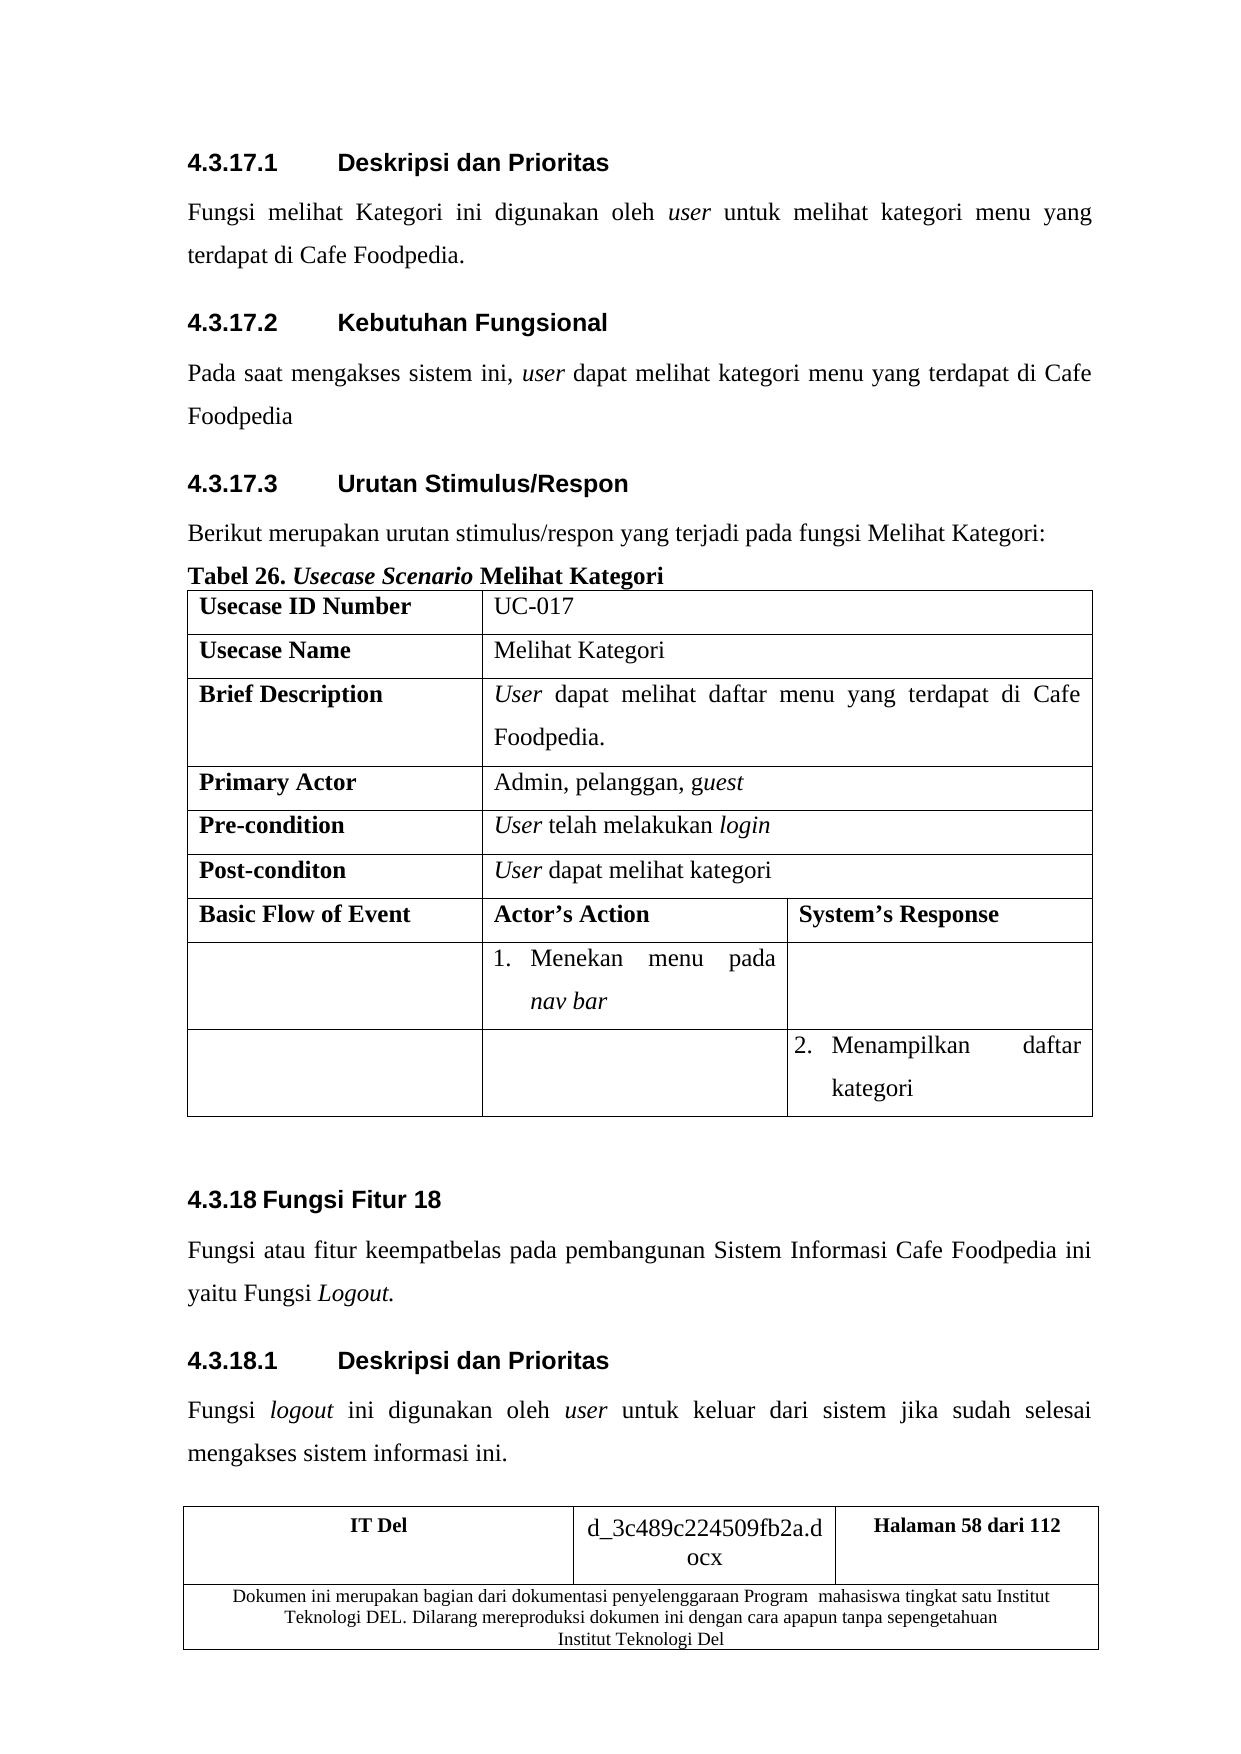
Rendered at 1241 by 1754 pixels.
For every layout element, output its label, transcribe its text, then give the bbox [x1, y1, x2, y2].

table_cell User dapat melihat daftar menu yang terdapat di Cafe Foodpedia. [483, 679, 1092, 766]
table_cell Menekan menu pada nav bar [483, 943, 787, 1029]
subtitle Urutan Stimulus/Respon [187, 469, 1092, 498]
table_cell Actor’s Action [483, 899, 787, 942]
table_cell User telah melakukan login [483, 811, 1092, 854]
subtitle Fungsi Fitur 18 [187, 1185, 1092, 1214]
subtitle Deskripsi dan Prioritas [187, 148, 1092, 176]
table_cell Usecase Name [188, 635, 482, 678]
table_cell Primary Actor [188, 767, 482, 809]
subtitle Kebutuhan Fungsional [187, 308, 1092, 337]
table_cell Brief Description [188, 679, 482, 766]
table_cell [483, 1030, 787, 1116]
table_cell Basic Flow of Event [188, 899, 482, 942]
table_cell [188, 943, 482, 1029]
table_cell Admin, pelanggan, guest [483, 767, 1092, 809]
table_cell Melihat Kategori [483, 635, 1092, 678]
table_cell User dapat melihat kategori [483, 855, 1092, 898]
text Fungsi logout ini digunakan oleh user untuk keluar dari sistem jika sudah selesai mengakses sistem informasi ini. [187, 1395, 1092, 1467]
table_cell Menampilkan daftar kategori [788, 1030, 1092, 1116]
table_header Usecase ID Number [188, 591, 482, 634]
text Berikut merupakan urutan stimulus/respon yang terjadi pada fungsi Melihat Kategori: [187, 518, 1092, 547]
table_cell Post-conditon [188, 855, 482, 898]
table_cell [188, 1030, 482, 1116]
table_cell Pre-condition [188, 811, 482, 854]
text Fungsi melihat Kategori ini digunakan oleh user untuk melihat kategori menu yang terdapat di Cafe Foodpedia. [187, 197, 1092, 269]
text Pada saat mengakses sistem ini, user dapat melihat kategori menu yang terdapat di Cafe Foodpedia [187, 358, 1092, 429]
table_header UC-017 [483, 591, 1092, 634]
table_cell [788, 943, 1092, 1029]
text Tabel 26. Usecase Scenario Melihat Kategori [187, 561, 1092, 590]
text Fungsi atau fitur keempatbelas pada pembangunan Sistem Informasi Cafe Foodpedia ini yaitu Fungsi Logout. [187, 1235, 1092, 1307]
table_cell System’s Response [788, 899, 1092, 942]
subtitle Deskripsi dan Prioritas [187, 1346, 1092, 1375]
